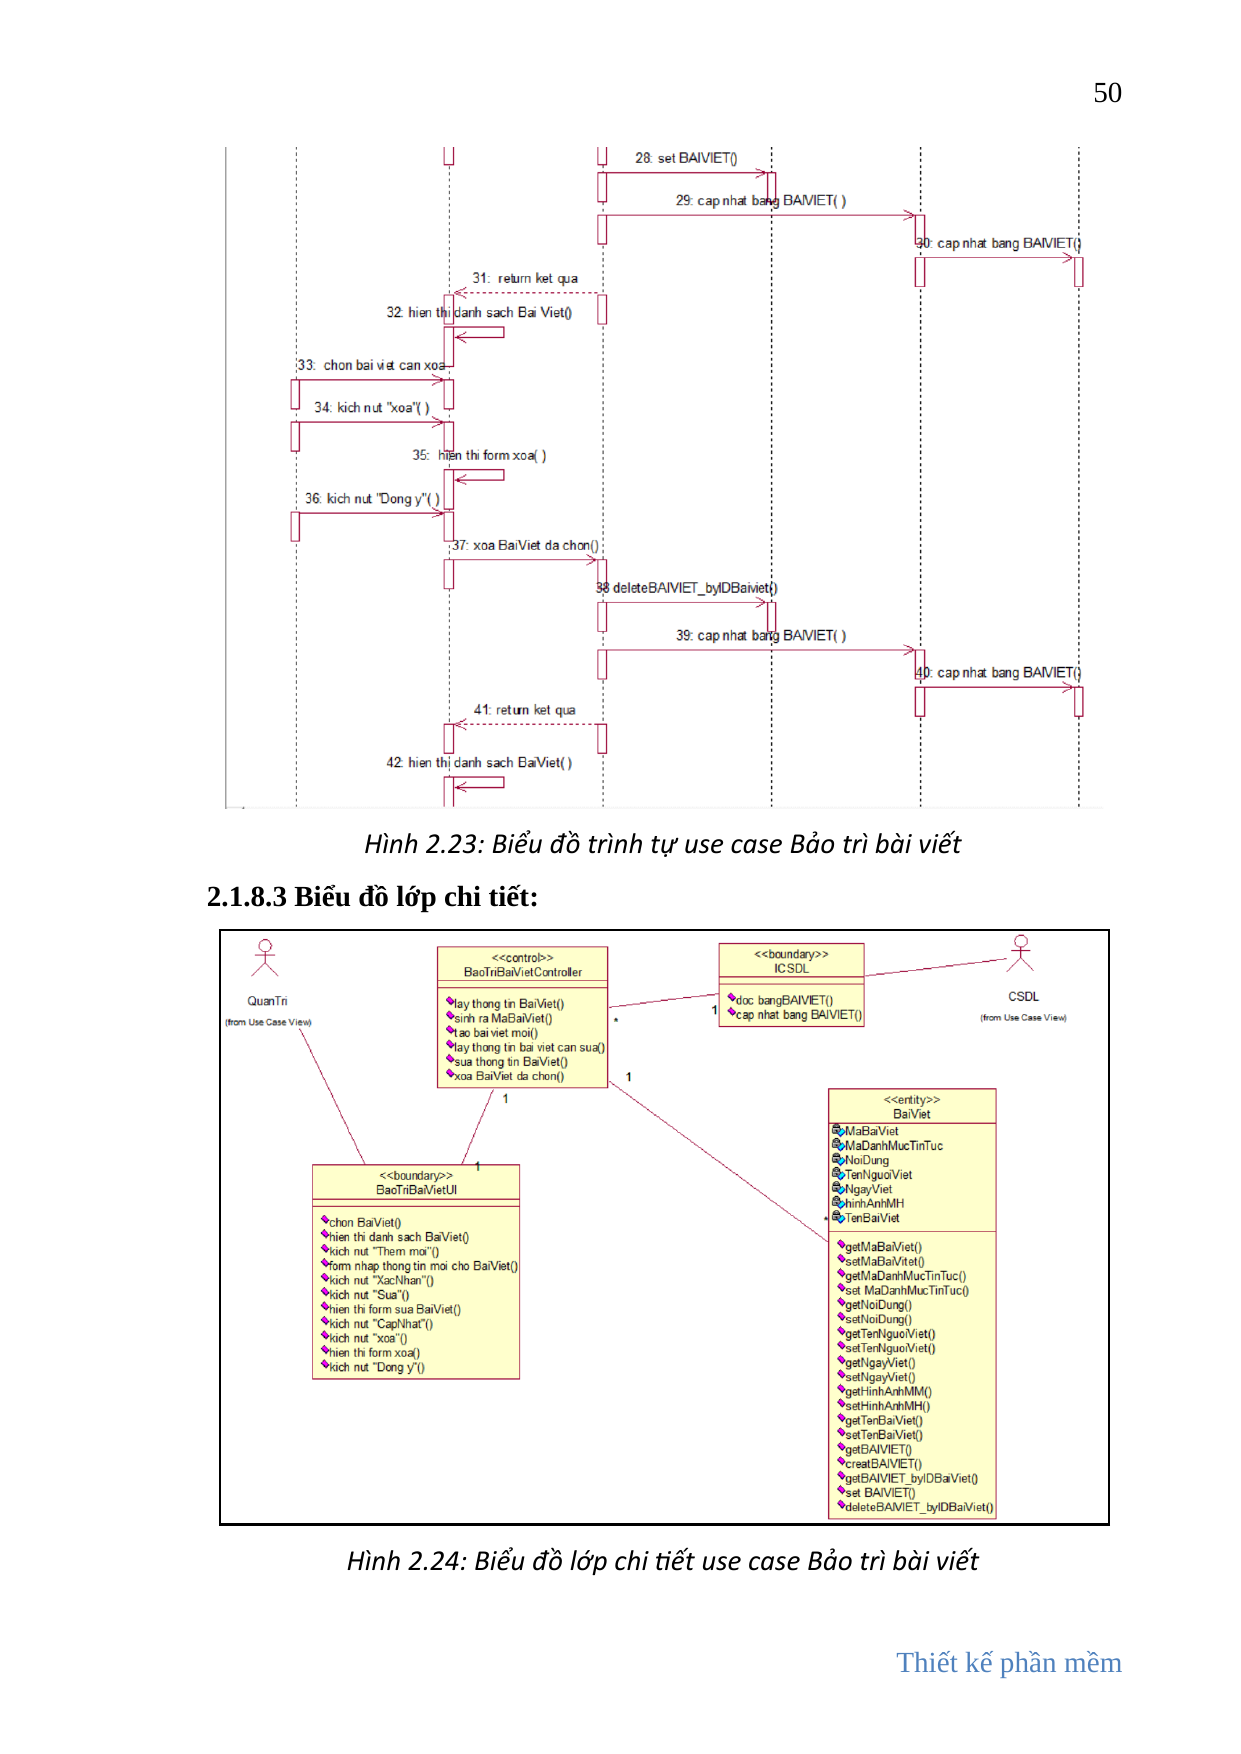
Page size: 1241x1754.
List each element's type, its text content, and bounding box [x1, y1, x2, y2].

subtitle Hình 2.23: Biểu đồ trình tự use case Bảo trì bài viết [207, 825, 1122, 861]
picture [225, 147, 1104, 809]
subtitle 2.1.8.3 Biểu đồ lớp chi tiết: [207, 879, 1122, 912]
picture [221, 931, 1108, 1523]
subtitle Hình 2.24: Biểu đồ lớp chi tiết use case Bảo trì bài viết [207, 1542, 1122, 1578]
